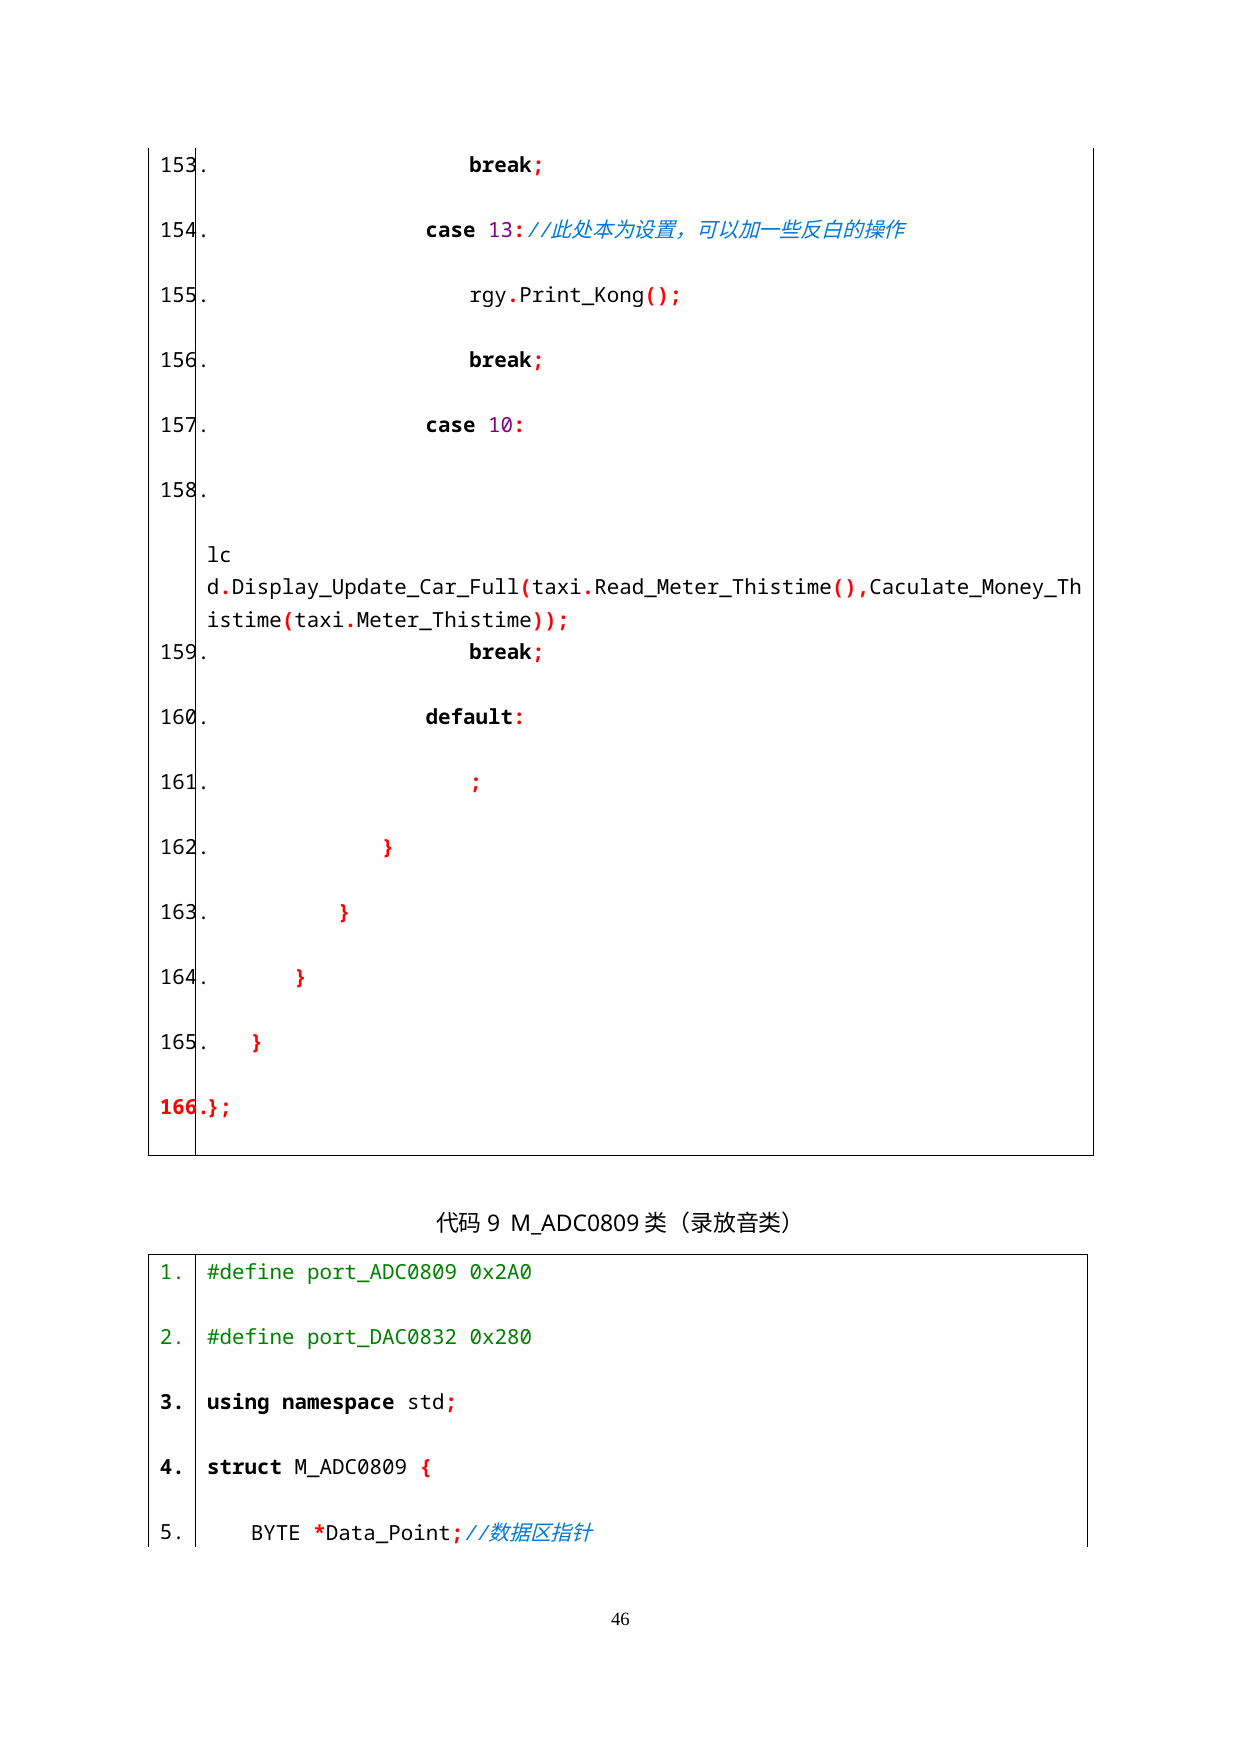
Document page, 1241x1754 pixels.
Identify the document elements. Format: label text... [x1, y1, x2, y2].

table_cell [196, 1515, 1087, 1547]
table_cell [149, 960, 195, 1025]
table_cell }; [196, 1090, 1093, 1155]
table_cell default: [196, 700, 1093, 765]
table_cell [149, 635, 195, 700]
table_cell [149, 343, 195, 408]
text 代码 9 M_ADC0809类（录放音类） [148, 1189, 1092, 1254]
table_cell break; [196, 343, 1093, 408]
table_cell [149, 1025, 195, 1090]
table_cell using namespace std; [196, 1385, 1087, 1450]
table_header [149, 1255, 195, 1320]
table_cell [149, 895, 195, 960]
table_cell [149, 1515, 195, 1547]
table_cell [149, 1385, 195, 1450]
table_cell [149, 148, 195, 213]
table_cell } [196, 1025, 1093, 1090]
table_cell [149, 765, 195, 830]
table_header #define port_ADC0809 0x2A0 [196, 1255, 1087, 1320]
table_cell lcd.Display_Update_Car_Full(taxi.Read_Meter_Thistime(),Caculate_Money_Thistime(taxi.Meter_Thistime)); [196, 473, 1093, 635]
table_cell } [196, 830, 1093, 895]
table_cell [149, 700, 195, 765]
table_cell ; [196, 765, 1093, 830]
table_cell [149, 1090, 195, 1155]
table_cell struct M_ADC0809 { [196, 1450, 1087, 1515]
table_cell [149, 278, 195, 343]
table_cell [149, 1450, 195, 1515]
table_cell } [196, 960, 1093, 1025]
table_cell break; [196, 148, 1093, 213]
table_cell rgy.Print_Kong(); [196, 278, 1093, 343]
table_cell #define port_DAC0832 0x280 [196, 1320, 1087, 1385]
table_cell [149, 473, 195, 635]
table_cell } [196, 895, 1093, 960]
table_cell [149, 408, 195, 473]
table_cell break; [196, 635, 1093, 700]
table_cell [149, 830, 195, 895]
table_cell [149, 213, 195, 278]
table_cell case 13://此处本为设置，可以加一些反白的操作 [196, 213, 1093, 278]
table_cell [149, 1320, 195, 1385]
table_cell case 10: [196, 408, 1093, 473]
